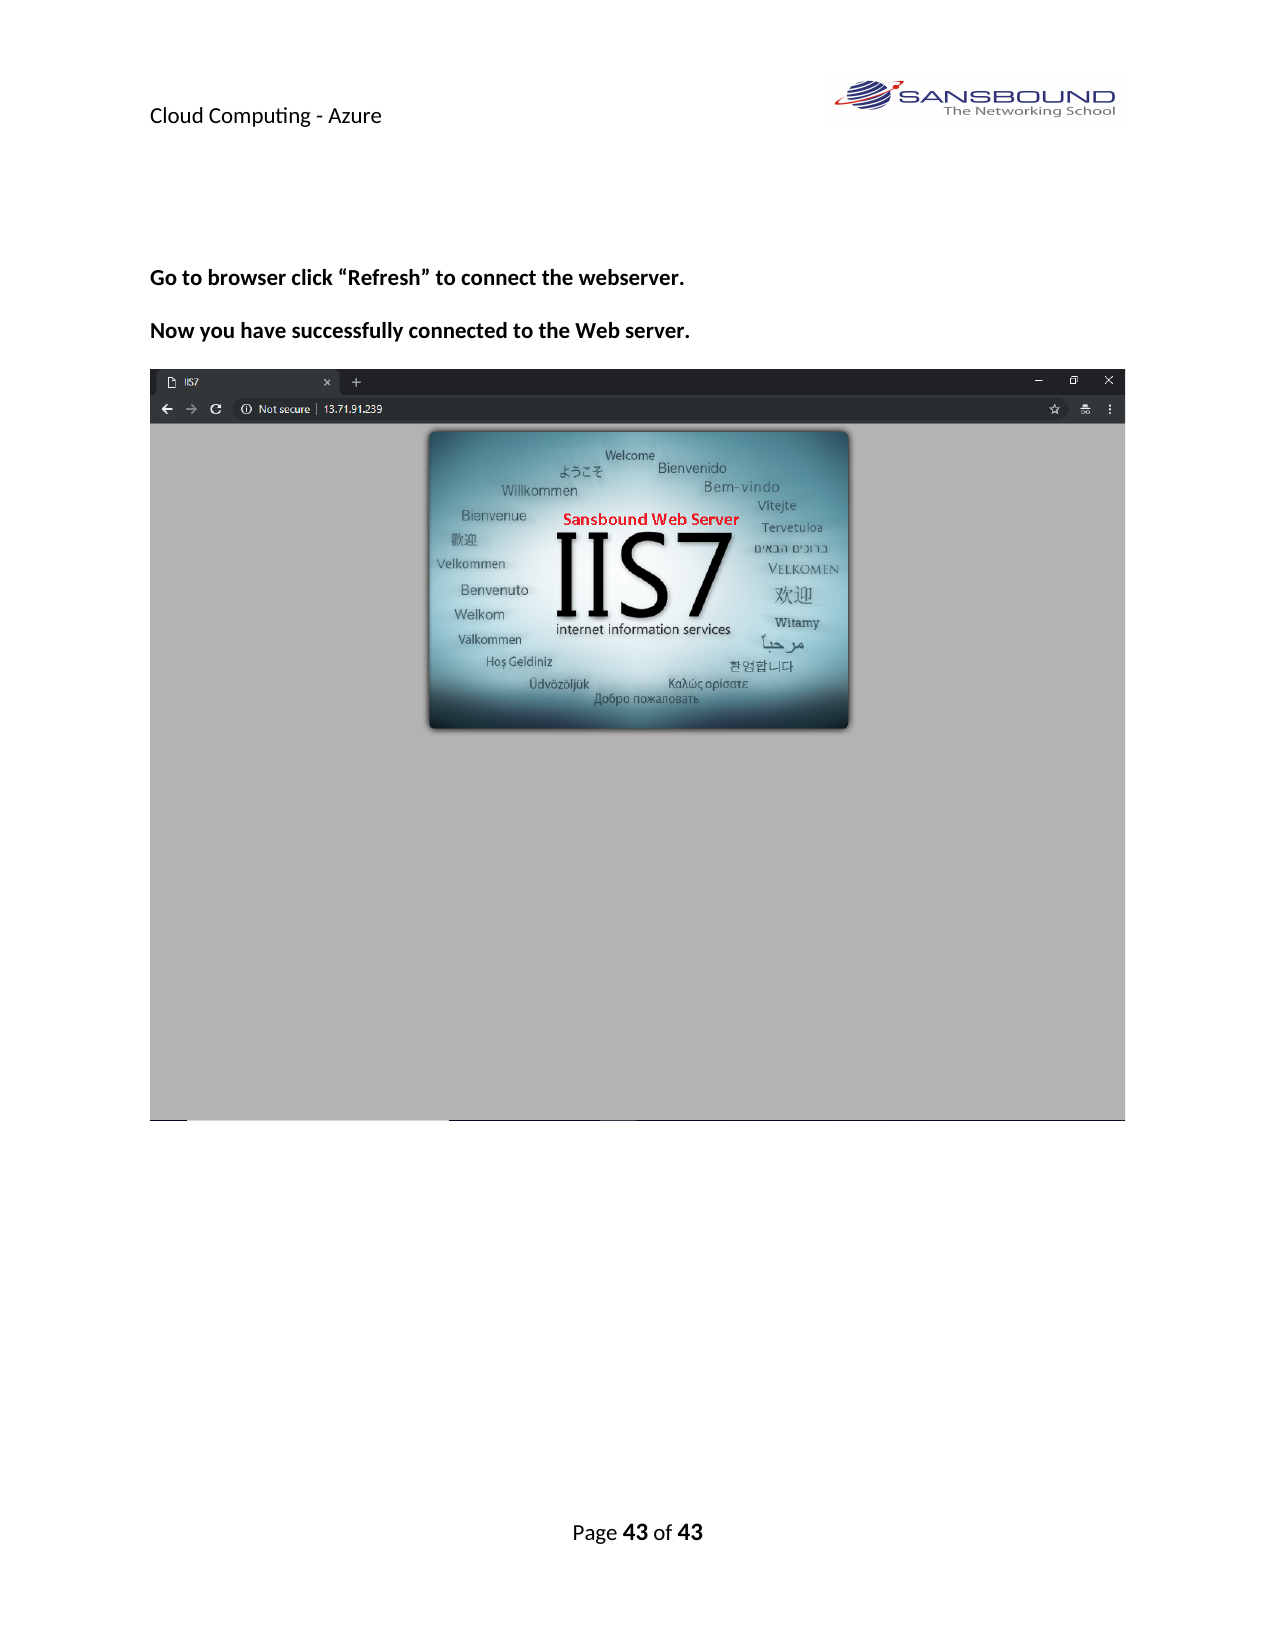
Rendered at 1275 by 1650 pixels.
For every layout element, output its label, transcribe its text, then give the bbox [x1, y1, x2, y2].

picture [150, 369, 1125, 1121]
text Go to browser click “Refresh” to connect the webserver. [150, 263, 1125, 291]
picture [823, 75, 1125, 124]
text Now you have successfully connected to the Web server. [150, 316, 1125, 344]
